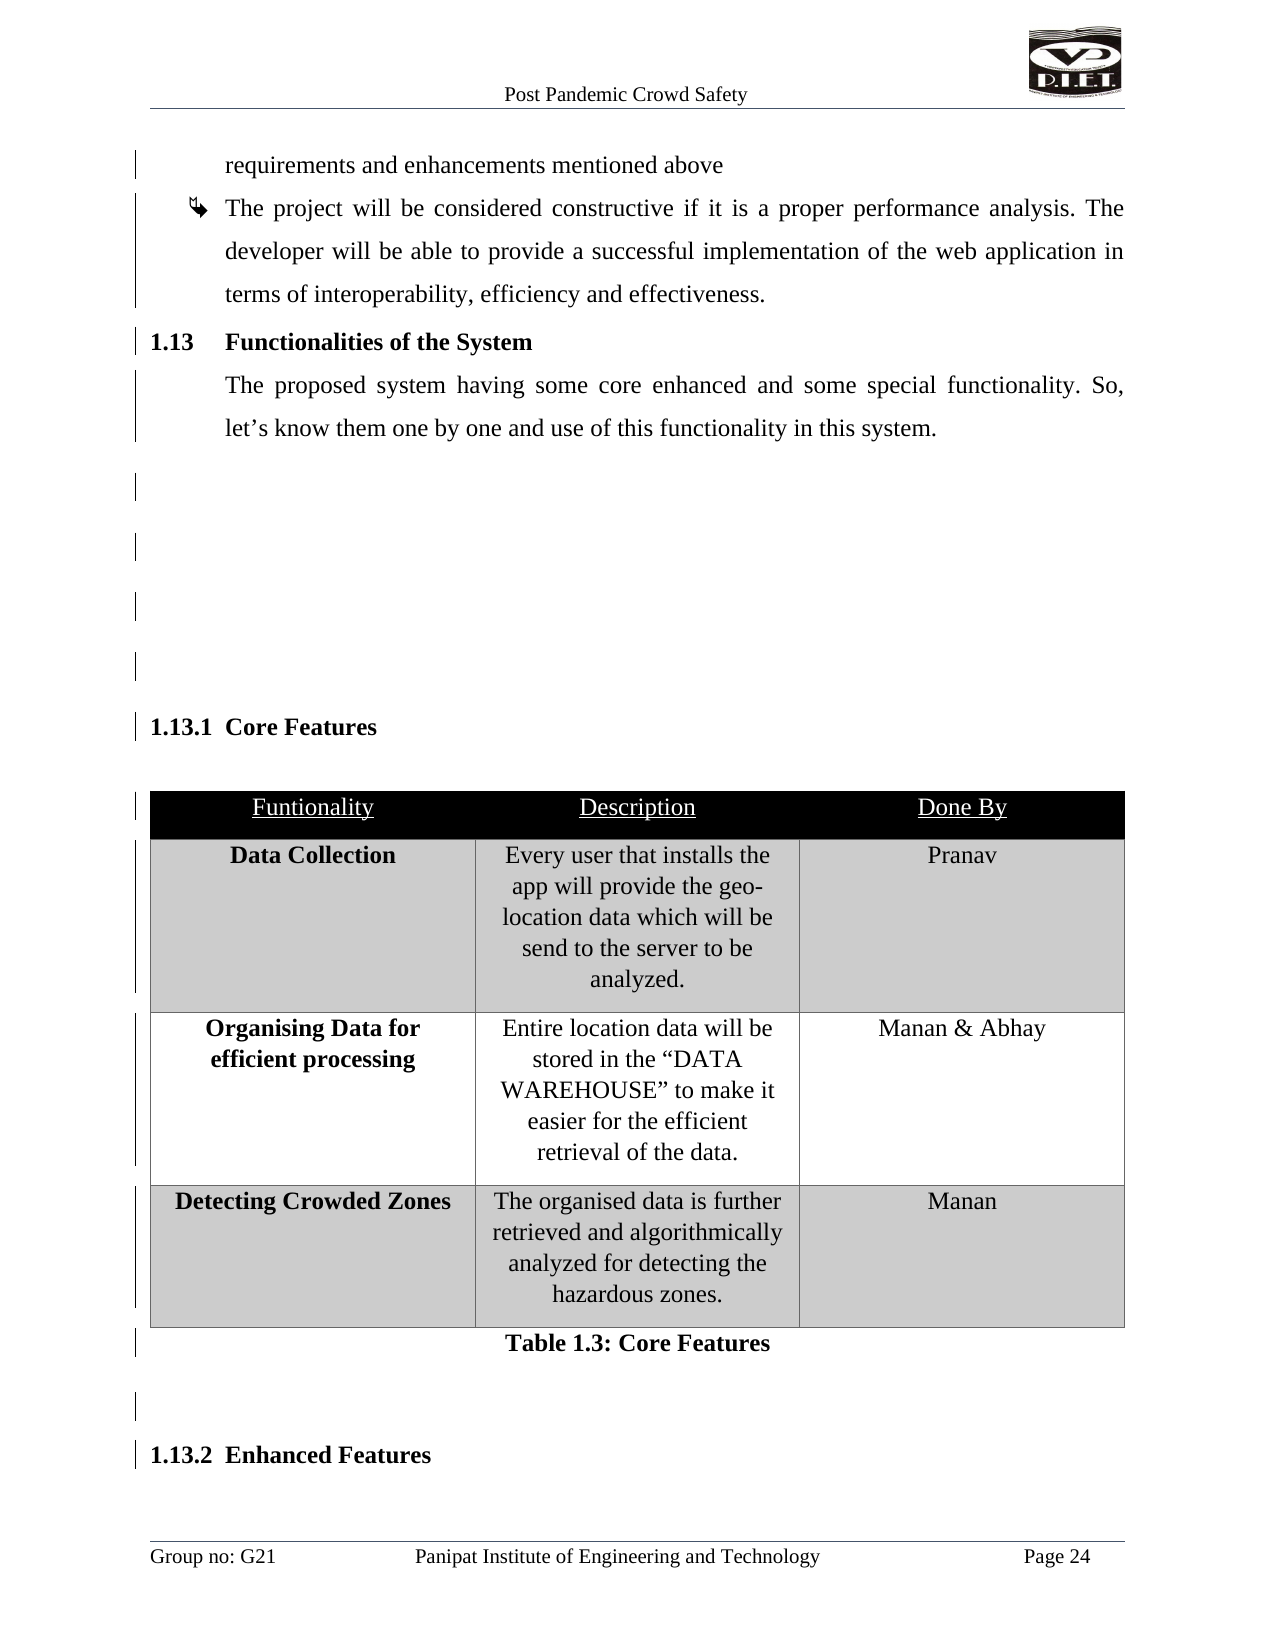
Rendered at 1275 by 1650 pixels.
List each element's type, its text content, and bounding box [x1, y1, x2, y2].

table_cell Organising Data for efficient processing [151, 1013, 475, 1185]
table_header Funtionality [151, 792, 475, 839]
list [187, 150, 1125, 179]
table_header Description [476, 792, 799, 839]
text The proposed system having some core enhanced and some special functionality. So, let’s know them one by one and use of this functionality in this system. [225, 370, 1125, 442]
table_cell Every user that installs the app will provide the geo-location data which will be send to the server to be analyzed. [476, 840, 799, 1012]
table_cell Entire location data will be stored in the “DATA WAREHOUSE” to make it easier for the efficient retrieval of the data. [476, 1013, 799, 1185]
text Table 1.3: Core Features [150, 1328, 1125, 1357]
table_cell Manan [800, 1186, 1124, 1327]
picture [1029, 23, 1122, 101]
table_cell Pranav [800, 840, 1124, 1012]
subtitle Enhanced Features [150, 1440, 1125, 1468]
list The project will be considered constructive if it is a proper performance analysis. The developer will be able to provide a successful implementation of the web application in terms of interoperability, efficiency and effectiveness. [187, 193, 1125, 308]
subtitle Core Features [150, 712, 1125, 741]
table_cell Detecting Crowded Zones [151, 1186, 475, 1327]
table_cell Manan & Abhay [800, 1013, 1124, 1185]
table_cell Data Collection [151, 840, 475, 1012]
subtitle Functionalities of the System [150, 327, 1125, 355]
table_cell The organised data is further retrieved and algorithmically analyzed for detecting the hazardous zones. [476, 1186, 799, 1327]
table_header Done By [800, 792, 1124, 839]
